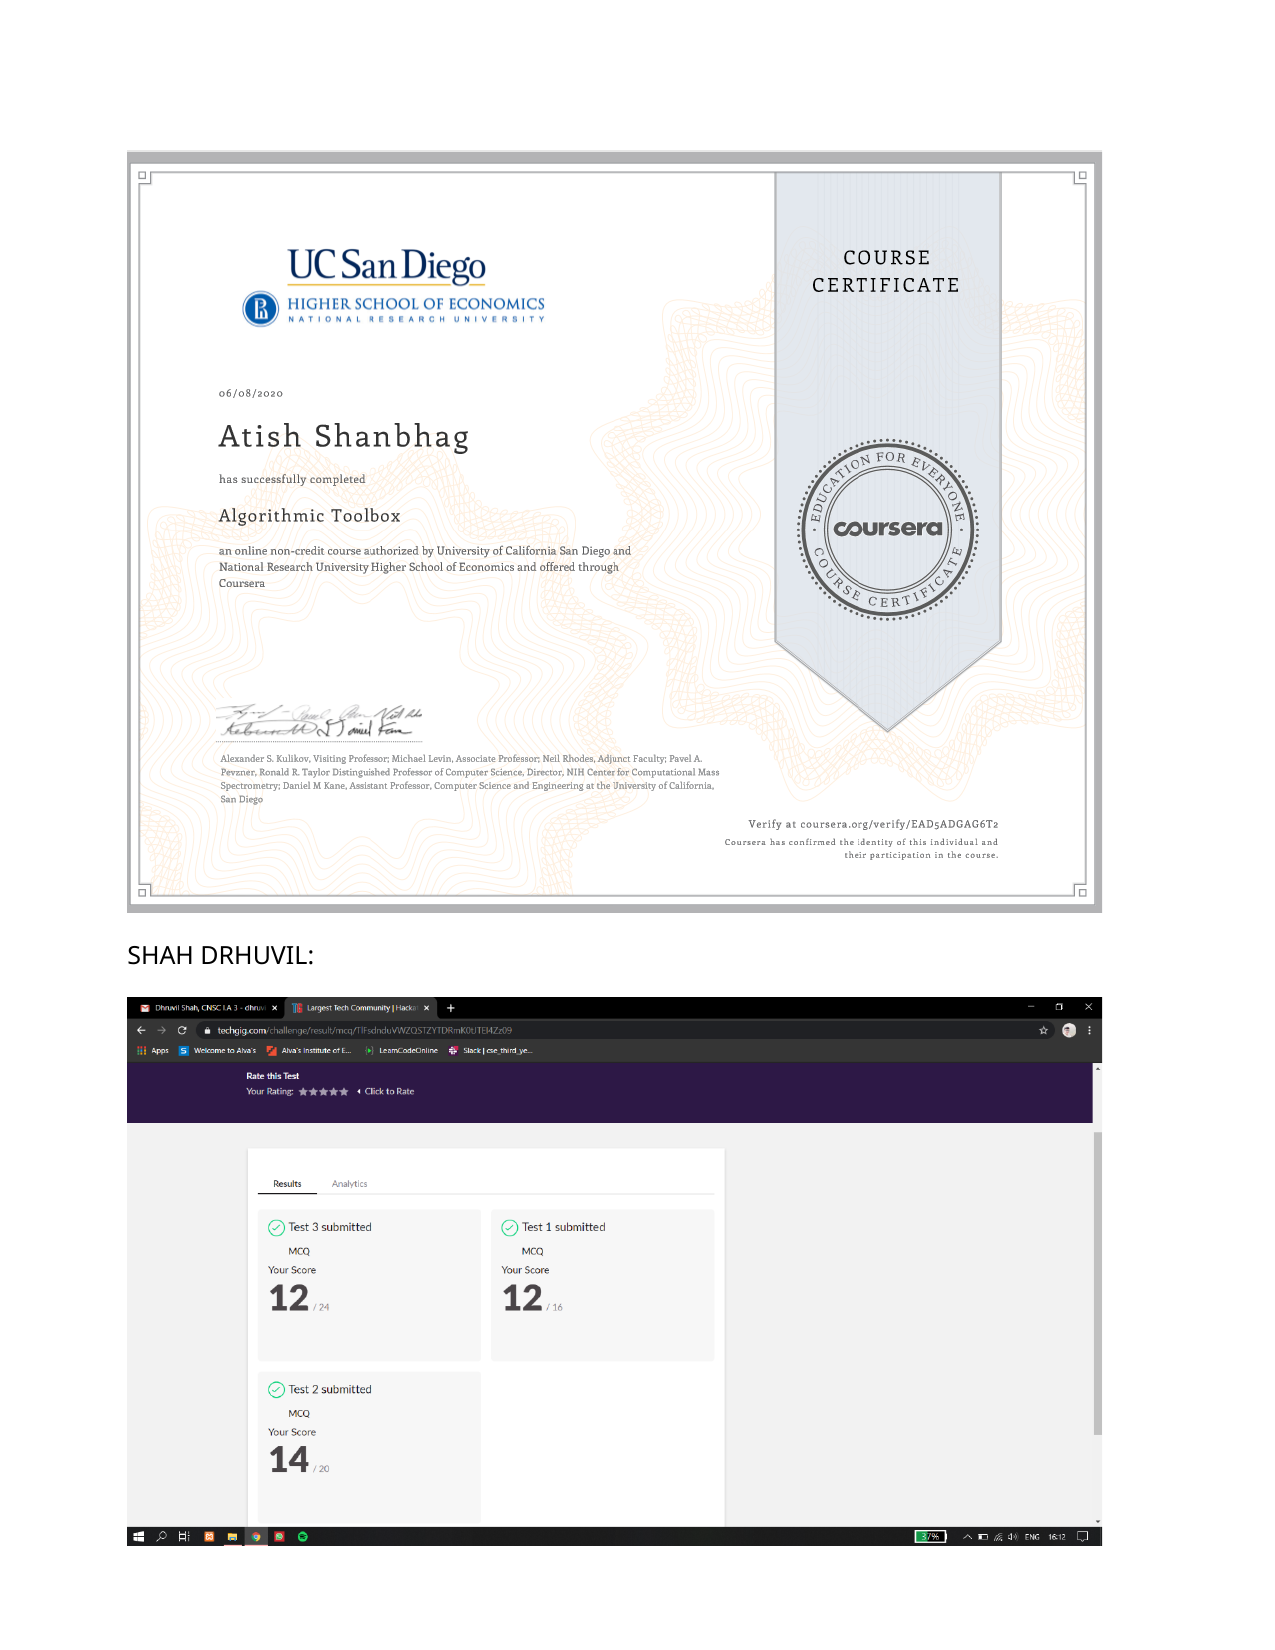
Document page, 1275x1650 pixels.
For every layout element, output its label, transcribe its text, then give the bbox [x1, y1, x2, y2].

text SHAH DRHUVIL: [127, 937, 1150, 972]
picture [127, 997, 1103, 1546]
picture [127, 150, 1103, 913]
